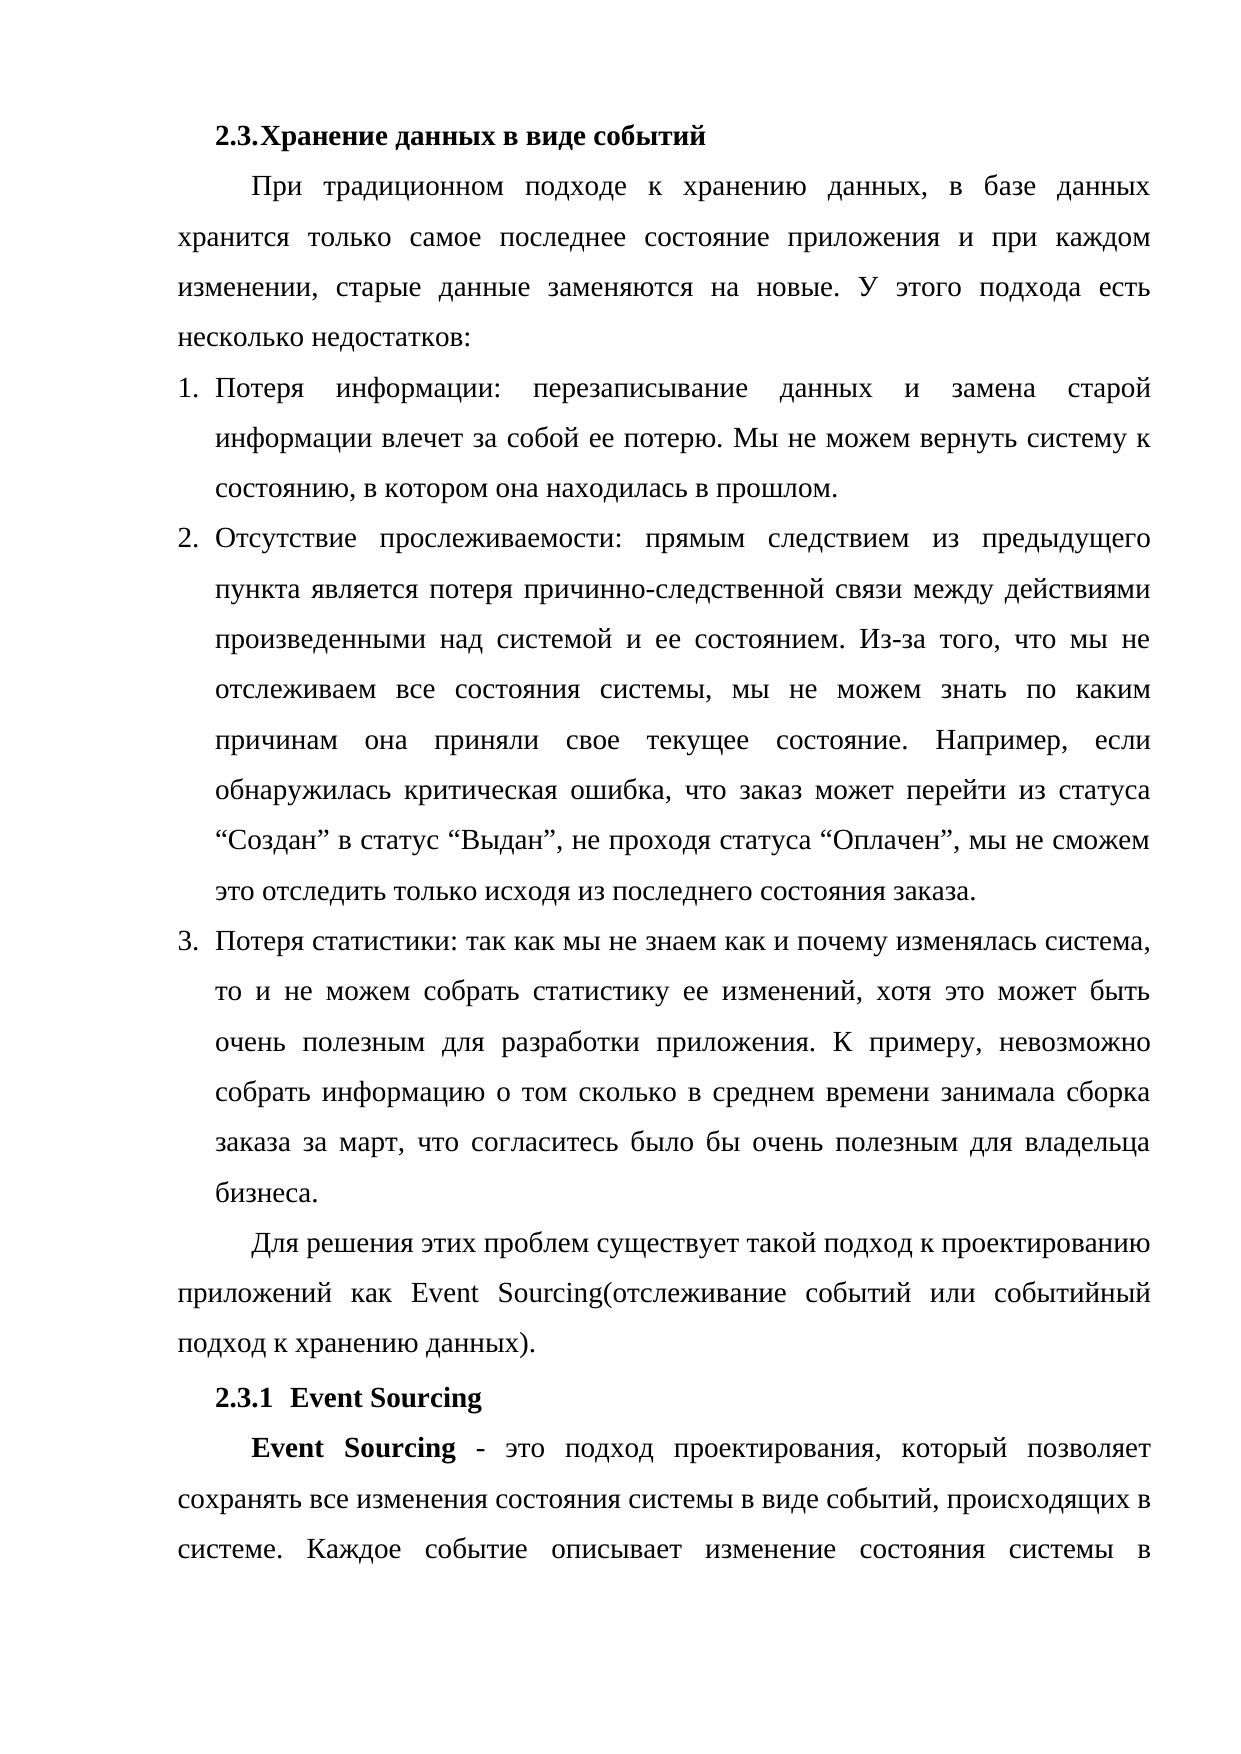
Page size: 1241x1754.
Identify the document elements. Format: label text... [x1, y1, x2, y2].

subtitle Хранение данных в виде событий [215, 118, 1152, 152]
list Потеря статистики: так как мы не знаем как и почему изменялась система, то и не можем собрать статистику ее изменений, хотя это может быть очень полезным для разработки приложения. К примеру, невозможно собрать информацию о том сколько в среднем времени занимала сборка заказа за март, что согласитесь было бы очень полезным для владельца бизнеса. [177, 923, 1152, 1208]
text При традиционном подходе к хранению данных, в базе данных хранится только самое последнее состояние приложения и при каждом изменении, старые данные заменяются на новые. У этого подхода есть несколько недостатков: [177, 168, 1152, 353]
subtitle Event Sourcing [215, 1380, 1152, 1414]
text Для решения этих проблем существует такой подход к проектированию приложений как Event Sourcing(отслеживание событий или событийный подход к хранению данных). [177, 1225, 1152, 1359]
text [177, 1430, 1152, 1564]
list Потеря информации: перезаписывание данных и замена старой информации влечет за собой ее потерю. Мы не можем вернуть систему к состоянию, в котором она находилась в прошлом. [177, 370, 1152, 504]
list Отсутствие прослеживаемости: прямым следствием из предыдущего пункта является потеря причинно-следственной связи между действиями произведенными над системой и ее состоянием. Из-за того, что мы не отслеживаем все состояния системы, мы не можем знать по каким причинам она приняли свое текущее состояние. Например, если обнаружилась критическая ошибка, что заказ может перейти из статуса “Создан” в статус “Выдан”, не проходя статуса “Оплачен”, мы не сможем это отследить только исходя из последнего состояния заказа. [177, 521, 1152, 906]
